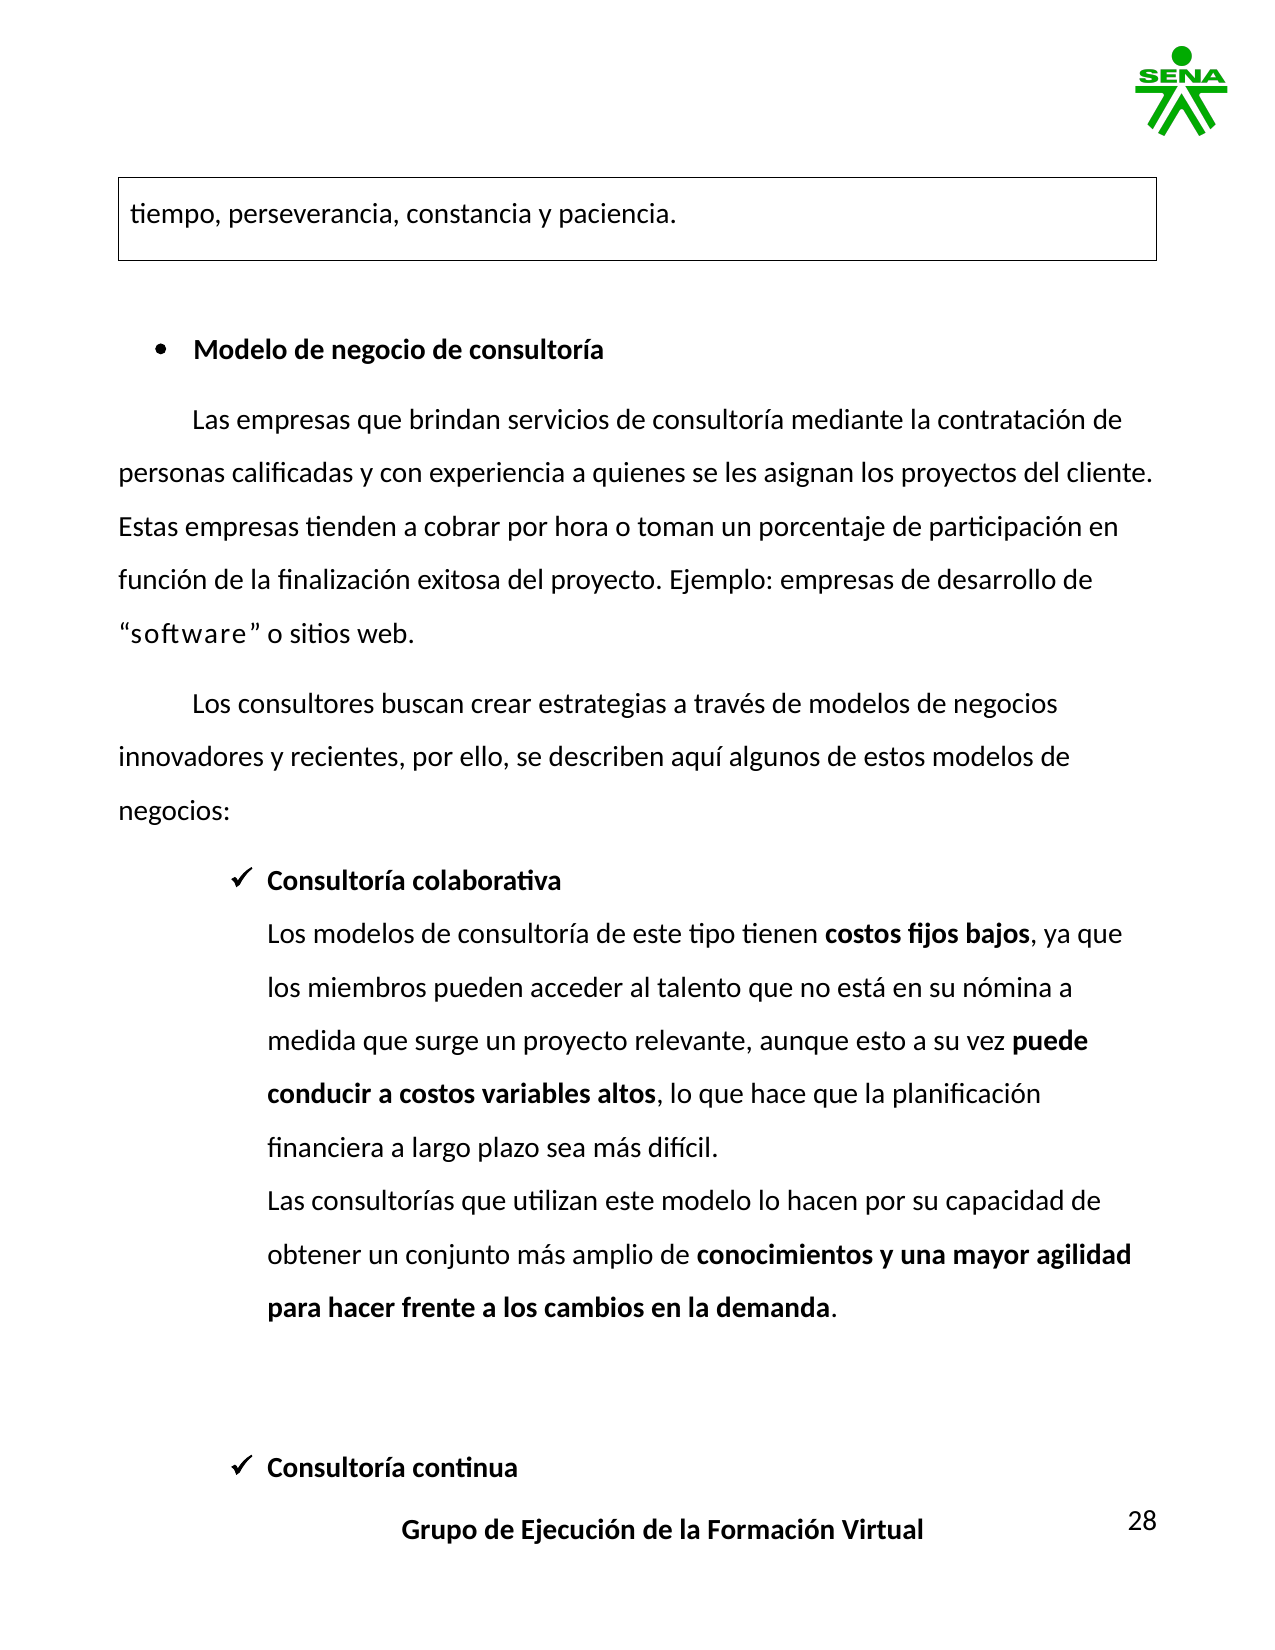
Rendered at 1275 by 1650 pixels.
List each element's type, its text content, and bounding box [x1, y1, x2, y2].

text Las empresas que brindan servicios de consultoría mediante la contratación de personas calificadas y con experiencia a quienes se les asignan los proyectos del cliente. Estas empresas tienden a cobrar por hora o toman un porcentaje de participación en función de la finalización exitosa del proyecto. Ejemplo: empresas de desarrollo de “software” o sitios web. [118, 401, 1157, 650]
text Los consultores buscan crear estrategias a través de modelos de negocios innovadores y recientes, por ello, se describen aquí algunos de estos modelos de negocios: [118, 685, 1157, 827]
list Las consultorías que utilizan este modelo lo hacen por su capacidad de obtener un conjunto más amplio de conocimientos y una mayor agilidad para hacer frente a los cambios en la demanda. [267, 1182, 1157, 1325]
list Modelo de negocio de consultoría [156, 331, 1157, 366]
list Consultoría colaborativa [229, 862, 1157, 897]
list Los modelos de consultoría de este tipo tienen costos fijos bajos, ya que los miembros pueden acceder al talento que no está en su nómina a medida que surge un proyecto relevante, aunque esto a su vez puede conducir a costos variables altos, lo que hace que la planificación financiera a largo plazo sea más difícil. [267, 915, 1157, 1164]
picture [1135, 46, 1228, 136]
list Consultoría continua [229, 1449, 1157, 1485]
